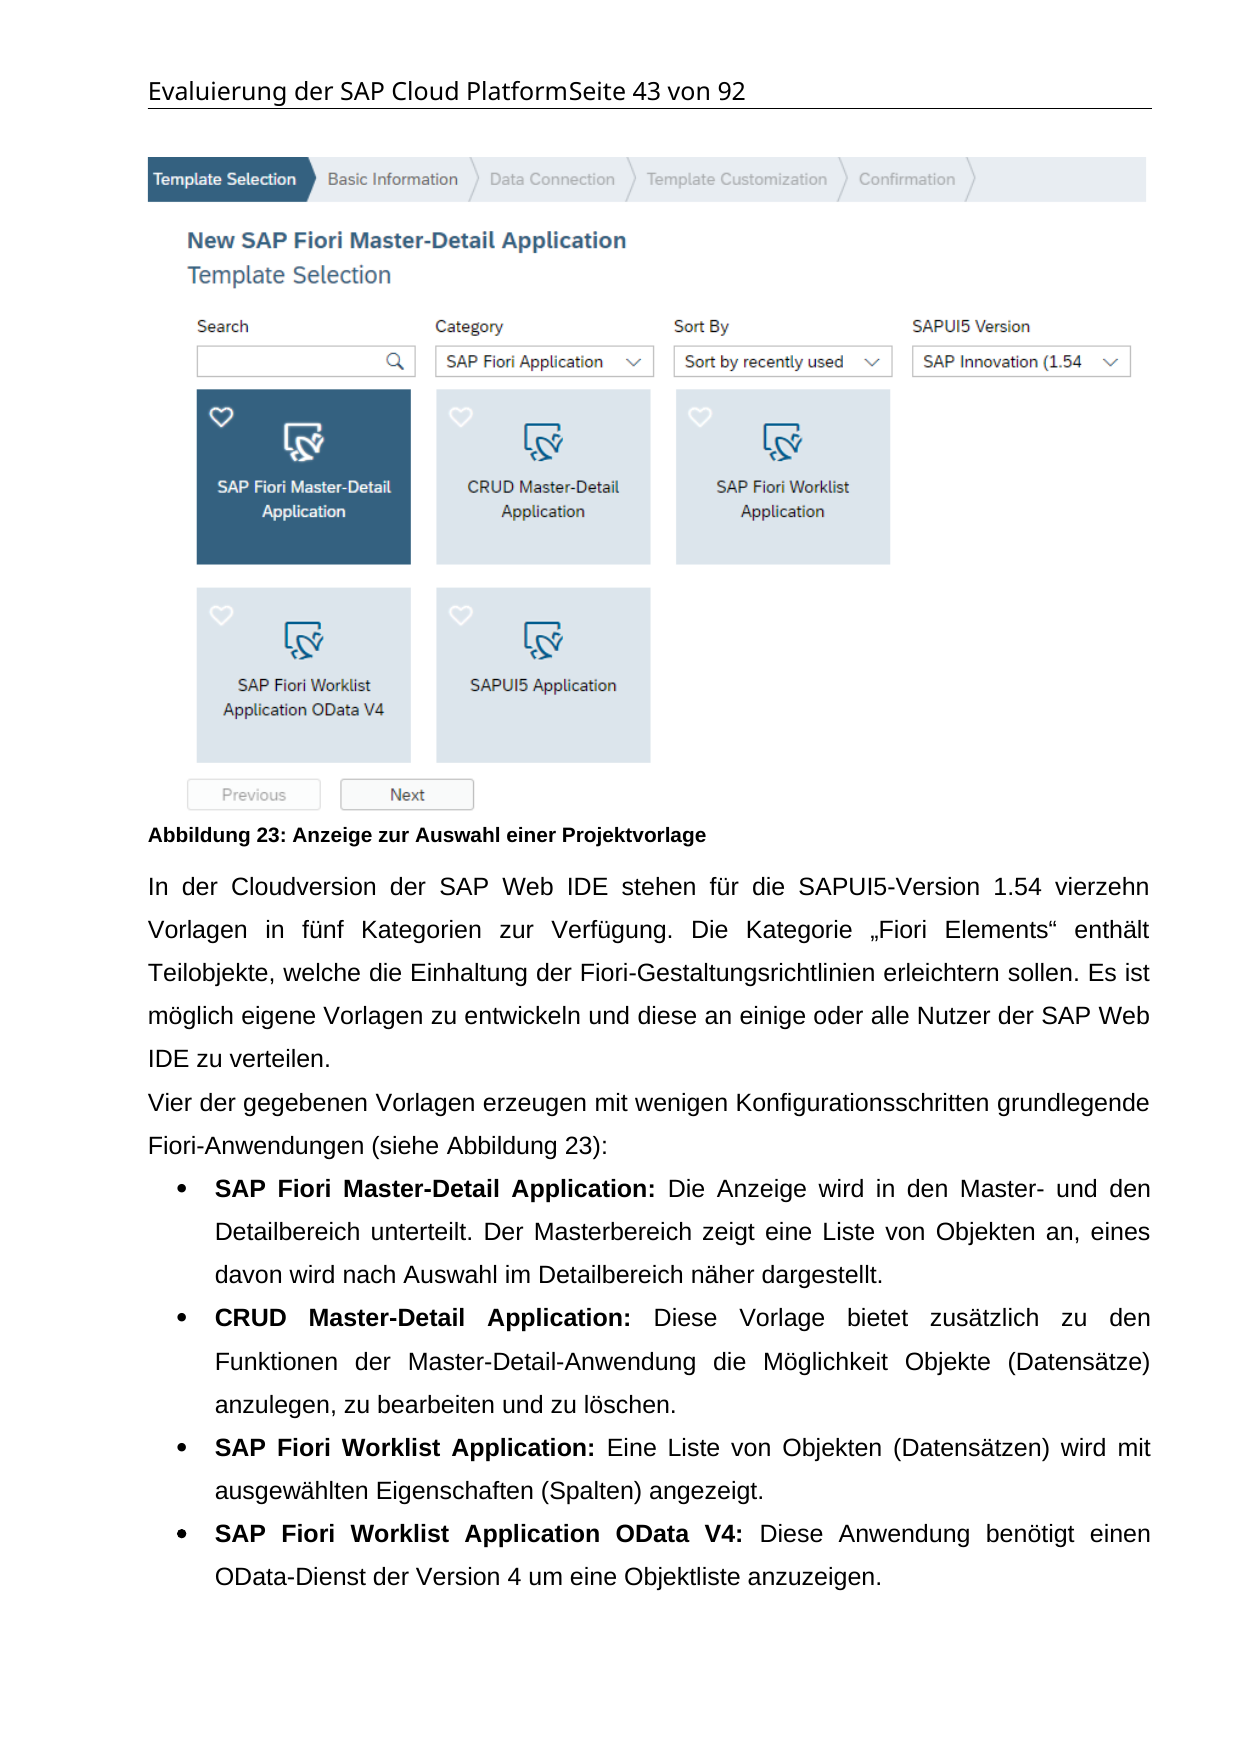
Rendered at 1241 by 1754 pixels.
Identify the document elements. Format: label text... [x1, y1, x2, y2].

list SAP Fiori Worklist Application: Eine Liste von Objekten (Datensätzen) wird mit ausgewählten Eigenschaften (Spalten) angezeigt. [177, 1433, 1152, 1505]
list SAP Fiori Worklist Application OData V4: Diese Anwendung benötigt einen OData-Dienst der Version 4 um eine Objektliste anzuzeigen. [177, 1519, 1152, 1591]
text Vier der gegebenen Vorlagen erzeugen mit wenigen Konfigurationsschritten grundlegende Fiori-Anwendungen (siehe Abbildung 23): [148, 1087, 1152, 1159]
list SAP Fiori Master-Detail Application: Die Anzeige wird in den Master- und den Detailbereich unterteilt. Der Masterbereich zeigt eine Liste von Objekten an, eines davon wird nach Auswahl im Detailbereich näher dargestellt. [177, 1174, 1152, 1289]
list CRUD Master-Detail Application: Diese Vorlage bietet zusätzlich zu den Funktionen der Master-Detail-Anwendung die Möglichkeit Objekte (Datensätze) anzulegen, zu bearbeiten und zu löschen. [177, 1303, 1152, 1418]
picture [147, 157, 1147, 823]
text In der Cloudversion der SAP Web IDE stehen für die SAPUI5-Version 1.54 vierzehn Vorlagen in fünf Kategorien zur Verfügung. Die Kategorie „Fiori Elements“ enthält Teilobjekte, welche die Einhaltung der Fiori-Gestaltungsrichtlinien erleichtern sollen. Es ist möglich eigene Vorlagen zu entwickeln und diese an einige oder alle Nutzer der SAP Web IDE zu verteilen. [148, 872, 1152, 1073]
